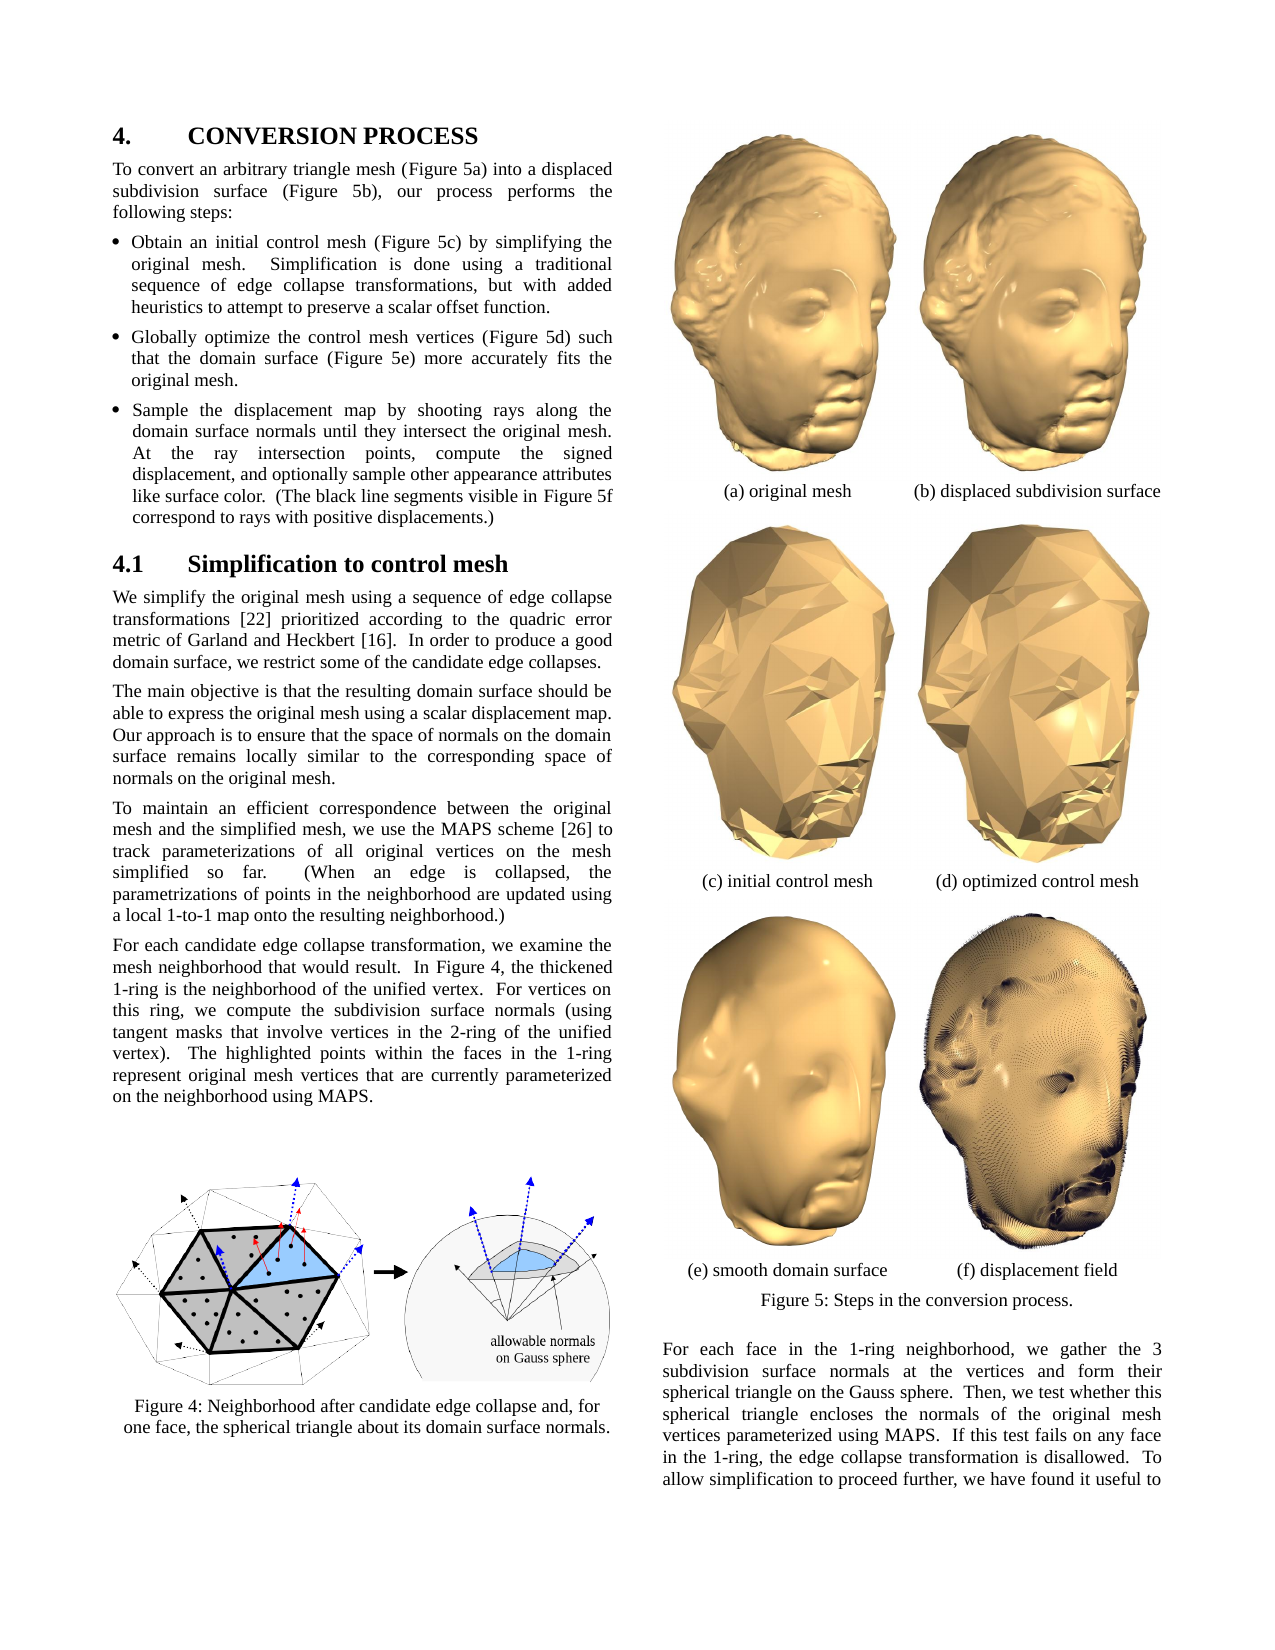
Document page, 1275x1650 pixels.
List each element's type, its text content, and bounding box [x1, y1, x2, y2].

text Sample the displacement map by shooting rays along the domain surface normals until they intersect the original mesh. At the ray intersection points, compute the signed displacement, and optionally sample other appearance attributes like surface color. (The black line segments visible in Figure 5f correspond to rays with positive displacements.) [112, 398, 613, 528]
picture [913, 899, 1161, 1259]
picture [913, 120, 1161, 481]
picture [664, 899, 911, 1259]
text To maintain an efficient correspondence between the original mesh and the simplified mesh, we use the MAPS scheme [26] to track parameterizations of all original vertices on the mesh simplified so far. (When an edge is collapsed, the parametrizations of points in the neighborhood are updated using a local 1-to-1 map onto the resulting neighborhood.) [112, 797, 613, 926]
text For each candidate edge collapse transformation, we examine the mesh neighborhood that would result. In Figure 4, the thickened 1-ring is the neighborhood of the unified vertex. For vertices on this ring, we compute the subdivision surface normals (using tangent masks that involve vertices in the 2-ring of the unified vertex). The highlighted points within the faces in the 1-ring represent original mesh vertices that are currently parameterized on the neighborhood using MAPS. [112, 934, 613, 1107]
subtitle CONVERSION PROCESS [112, 121, 613, 149]
table_header [659, 121, 1166, 1289]
text The main objective is that the resulting domain surface should be able to express the original mesh using a scalar displacement map. Our approach is to ensure that the space of normals on the domain surface remains locally similar to the corresponding space of normals on the original mesh. [112, 680, 613, 788]
text Globally optimize the control mesh vertices (Figure 5d) such that the domain surface (Figure 5e) more accurately fits the original mesh. [112, 326, 613, 390]
picture [913, 510, 1161, 870]
text To convert an arbitrary triangle mesh (Figure 5a) into a displaced subdivision surface (Figure 5b), our process performs the following steps: [112, 158, 613, 223]
text We simplify the original mesh using a sequence of edge collapse transformations [22] prioritized according to the quadric error metric of Garland and Heckbert [16]. In order to produce a good domain surface, we restrict some of the candidate edge collapses. [112, 586, 613, 672]
subtitle Simplification to control mesh [112, 549, 613, 577]
text Obtain an initial control mesh (Figure 5c) by simplifying the original mesh. Simplification is done using a traditional sequence of edge collapse transformations, but with added heuristics to attempt to preserve a scalar offset function. [112, 231, 613, 317]
picture [664, 510, 911, 870]
picture [664, 120, 911, 481]
